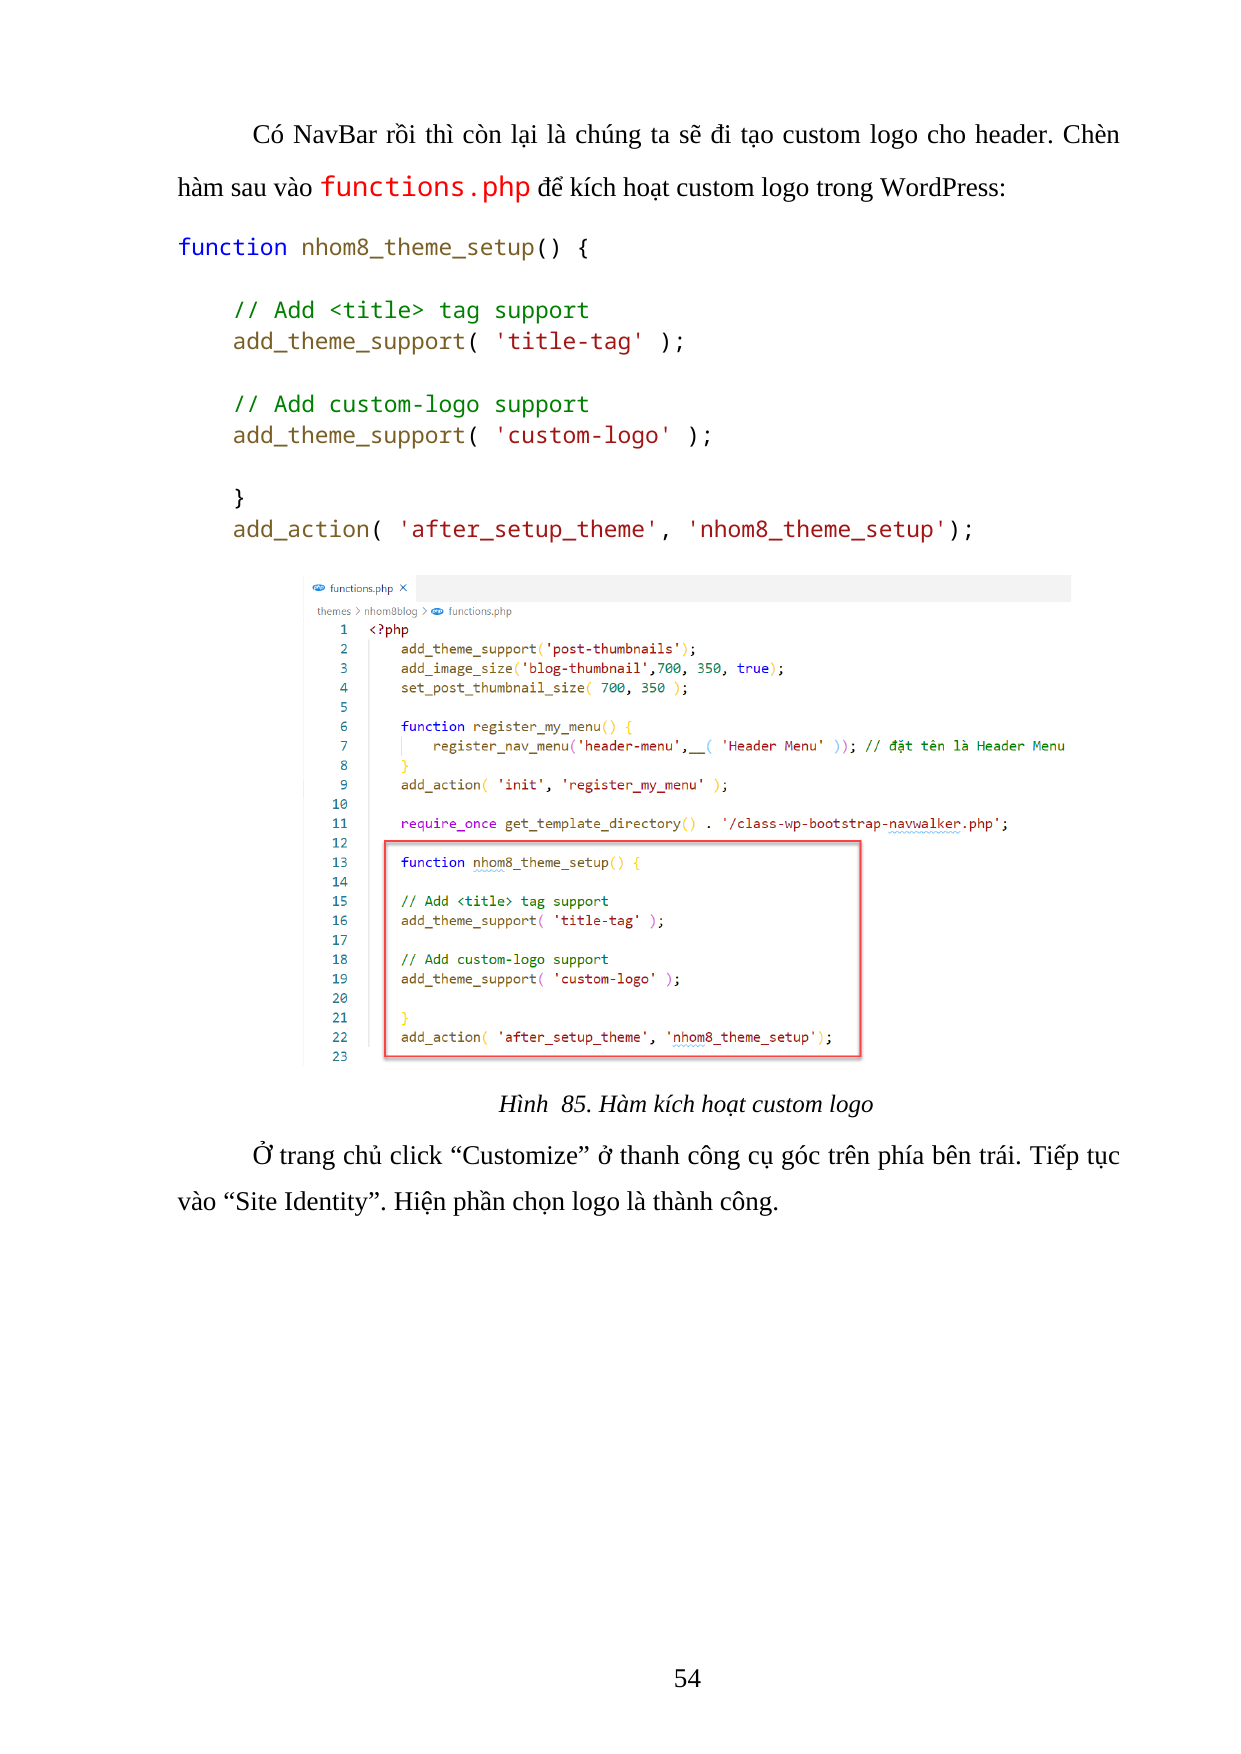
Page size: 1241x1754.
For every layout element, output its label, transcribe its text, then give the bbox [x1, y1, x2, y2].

text add_theme_support( 'title-tag' ); [177, 325, 1122, 356]
text // Add custom-logo support [177, 388, 1122, 419]
text Hình 85. Hàm kích hoạt custom logo [177, 1089, 1122, 1118]
text function nhom8_theme_setup() { [177, 231, 1122, 263]
text // Add <title> tag support [177, 294, 1122, 325]
text add_theme_support( 'custom-logo' ); [177, 419, 1122, 450]
text } [177, 481, 1122, 513]
text add_action( 'after_setup_theme', 'nhom8_theme_setup'); [177, 513, 1122, 544]
text Ở trang chủ click “Customize” ở thanh công cụ góc trên phía bên trái. Tiếp tục vào “Site Identity”. Hiện phần chọn logo là thành công. [177, 1139, 1122, 1217]
text Có NavBar rồi thì còn lại là chúng ta sẽ đi tạo custom logo cho header. Chèn hàm sau vào functions.php để kích hoạt custom logo trong WordPress: [177, 118, 1122, 204]
picture [303, 575, 1072, 1066]
